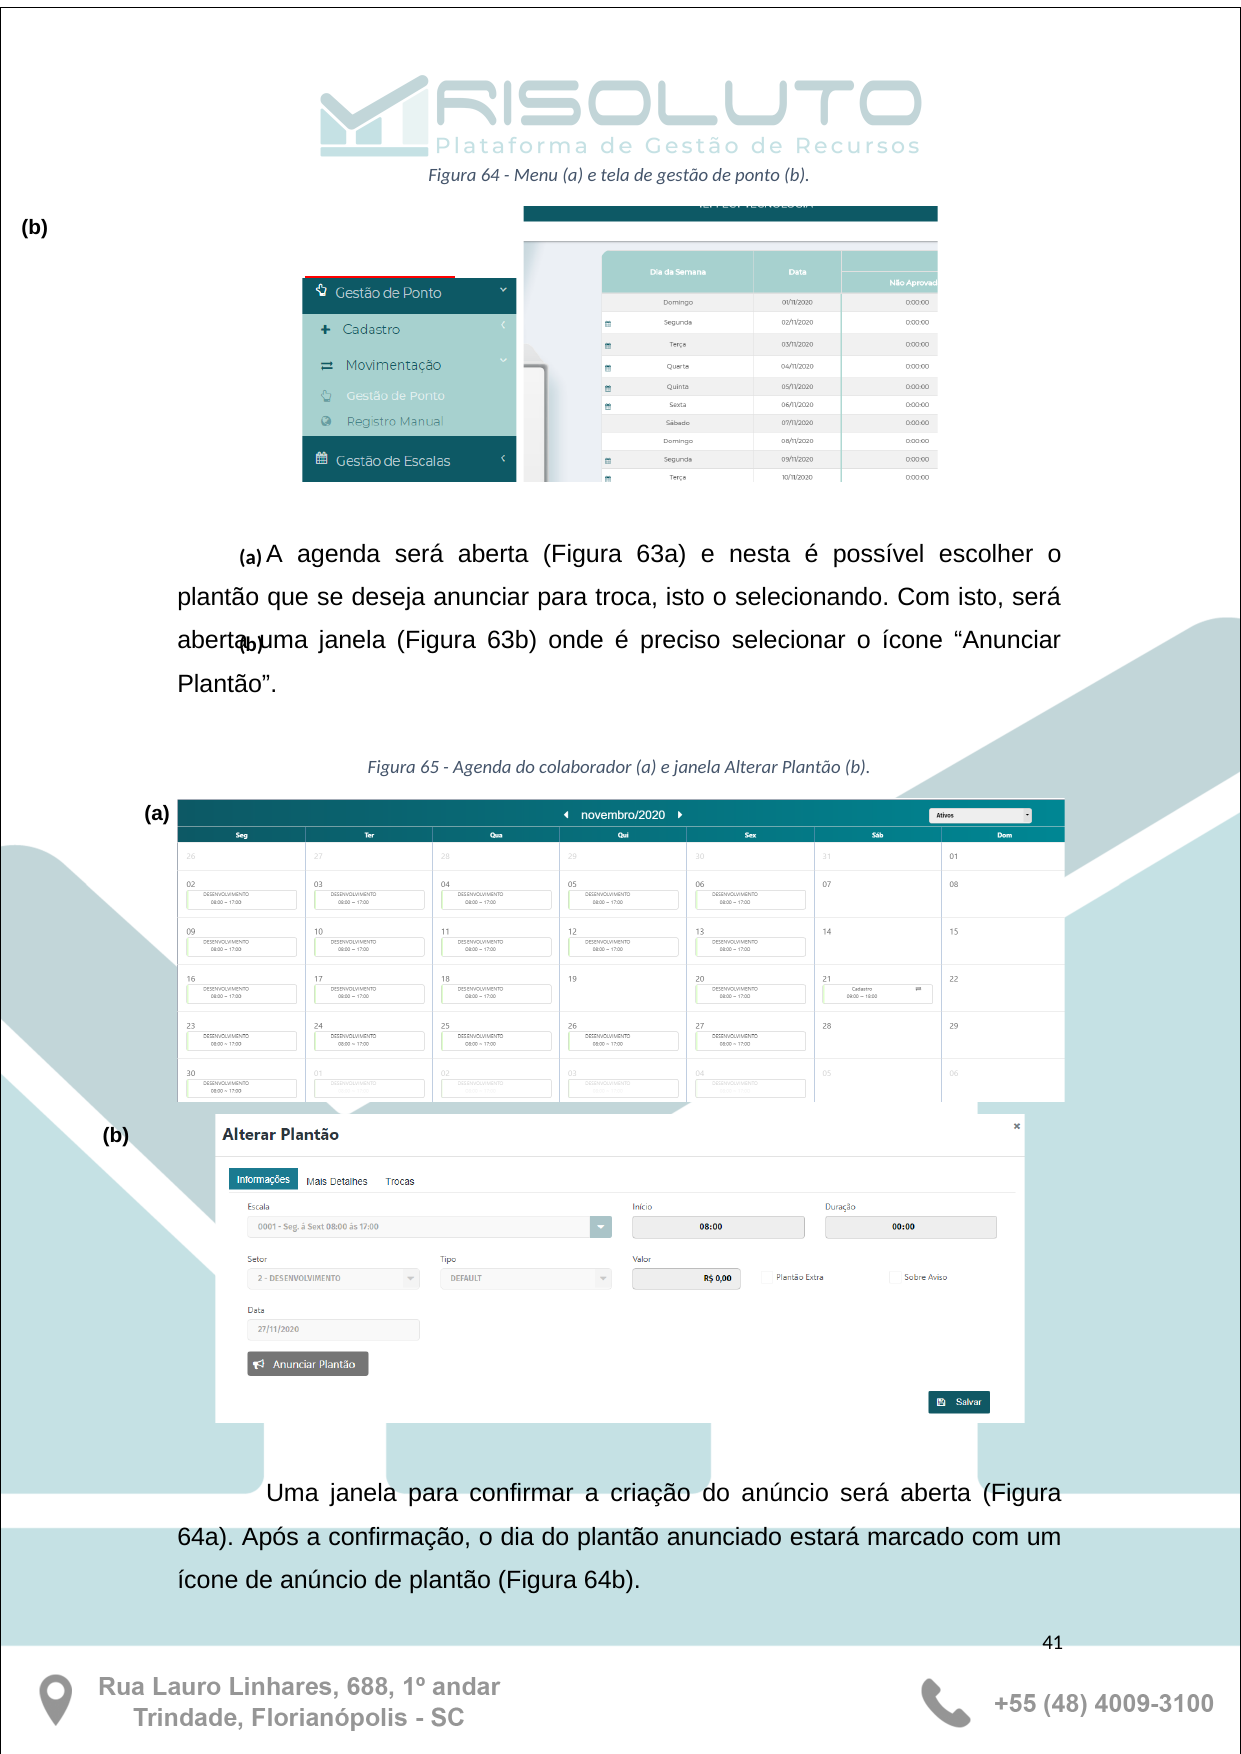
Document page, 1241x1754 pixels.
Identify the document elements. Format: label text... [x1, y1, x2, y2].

text Figura 64 - Menu (a) e tela de gestão de ponto (b). [177, 163, 1063, 186]
text Uma janela para confirmar a criação do anúncio será aberta (Figura 64a). Após a confirmação, o dia do plantão anunciado estará marcado com um ícone de anúncio de plantão (Figura 64b). [177, 1478, 1063, 1593]
text Figura 65 - Agenda do colaborador (a) e janela Alterar Plantão (b). [177, 755, 1063, 778]
text A agenda será aberta (Figura 63a) e nesta é possível escolher o plantão que se deseja anunciar para troca, isto o selecionando. Com isto, será aberta uma janela (Figura 63b) onde é preciso selecionar o ícone “Anunciar Plantão”. [177, 539, 1063, 697]
picture [1, 8, 1240, 1754]
